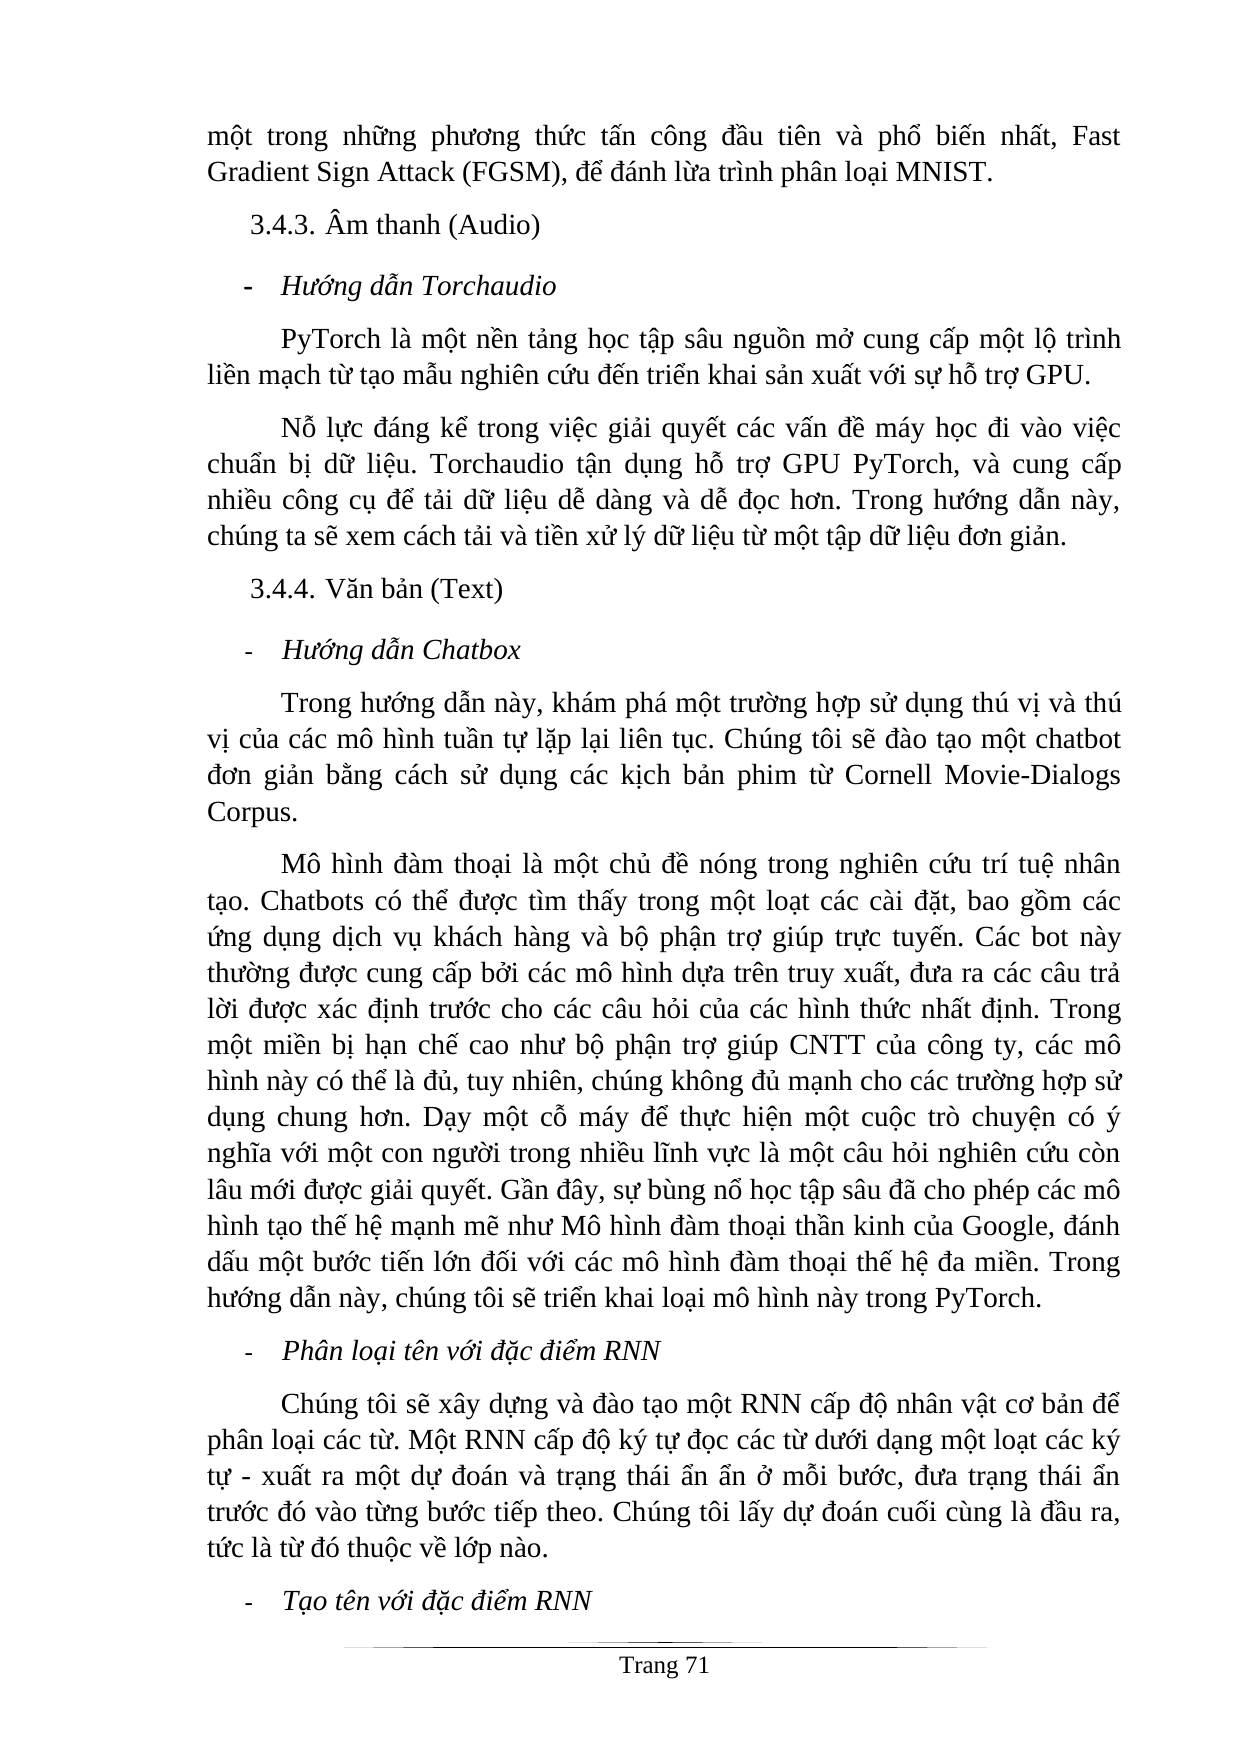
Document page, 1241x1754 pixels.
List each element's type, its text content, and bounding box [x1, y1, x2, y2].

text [207, 118, 1122, 332]
list Hướng dẫn Chatbox [244, 777, 1122, 811]
list Phân loại tên với đặc điểm RNN [244, 1478, 1122, 1511]
text Trong hướng dẫn này, khám phá một trường hợp sử dụng thú vị và thú vị của các mô hình tuần tự lặp lại liên tục. Chúng tôi sẽ đào tạo một chatbot đơn giản bằng cách sử dụng các kịch bản phim từ Cornell Movie-Dialogs Corpus. [207, 830, 1122, 972]
subtitle Văn bản (Text) [250, 716, 1122, 749]
subtitle Âm thanh (Audio) [250, 352, 1122, 385]
text Mô hình đàm thoại là một chủ đề nóng trong nghiên cứu trí tuệ nhân tạo. Chatbots có thể được tìm thấy trong một loạt các cài đặt, bao gồm các ứng dụng dịch vụ khách hàng và bộ phận trợ giúp trực tuyến. Các bot này thường được cung cấp bởi các mô hình dựa trên truy xuất, đưa ra các câu trả lời được xác định trước cho các câu hỏi của các hình thức nhất định. Trong một miền bị hạn chế cao như bộ phận trợ giúp CNTT của công ty, các mô hình này có thể là đủ, tuy nhiên, chúng không đủ mạnh cho các trường hợp sử dụng chung hơn. Dạy một cỗ máy để thực hiện một cuộc trò chuyện có ý nghĩa với một con người trong nhiều lĩnh vực là một câu hỏi nghiên cứu còn lâu mới được giải quyết. Gần đây, sự bùng nổ học tập sâu đã cho phép các mô hình tạo thế hệ mạnh mẽ như Mô hình đàm thoại thần kinh của Google, đánh dấu một bước tiến lớn đối với các mô hình đàm thoại thế hệ đa miền. Trong hướng dẫn này, chúng tôi sẽ triển khai loại mô hình này trong PyTorch. [207, 991, 1122, 1458]
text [207, 1530, 1122, 1600]
text Nỗ lực đáng kể trong việc giải quyết các vấn đề máy học đi vào việc chuẩn bị dữ liệu. Torchaudio tận dụng hỗ trợ GPU PyTorch, và cung cấp nhiều công cụ để tải dữ liệu dễ dàng và dễ đọc hơn. Trong hướng dẫn này, chúng ta sẽ xem cách tải và tiền xử lý dữ liệu từ một tập dữ liệu đơn giản. [207, 554, 1122, 697]
text PyTorch là một nền tảng học tập sâu nguồn mở cung cấp một lộ trình liền mạch từ tạo mẫu nghiên cứu đến triển khai sản xuất với sự hỗ trợ GPU. [207, 466, 1122, 535]
list Hướng dẫn Torchaudio [243, 413, 1122, 446]
